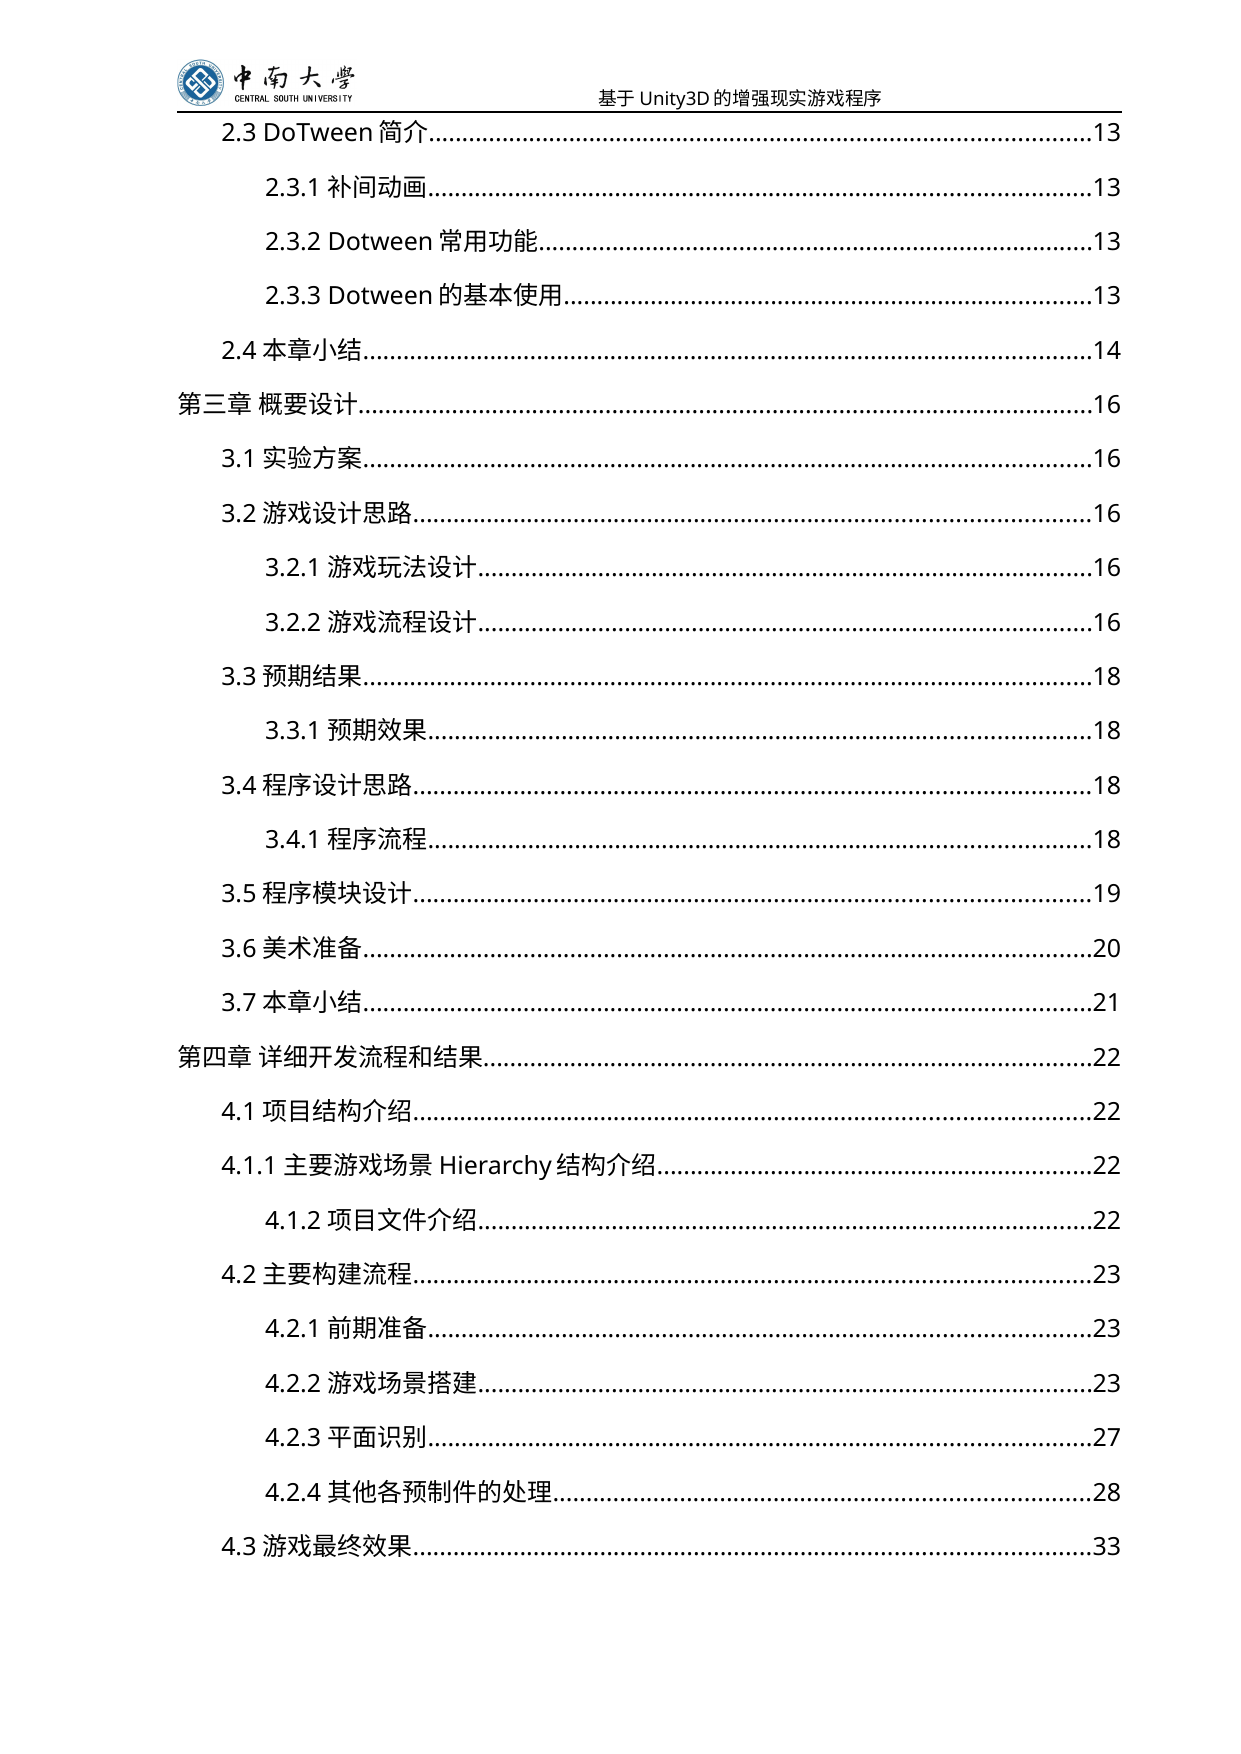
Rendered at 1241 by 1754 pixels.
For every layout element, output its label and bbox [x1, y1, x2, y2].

picture [177, 59, 358, 106]
